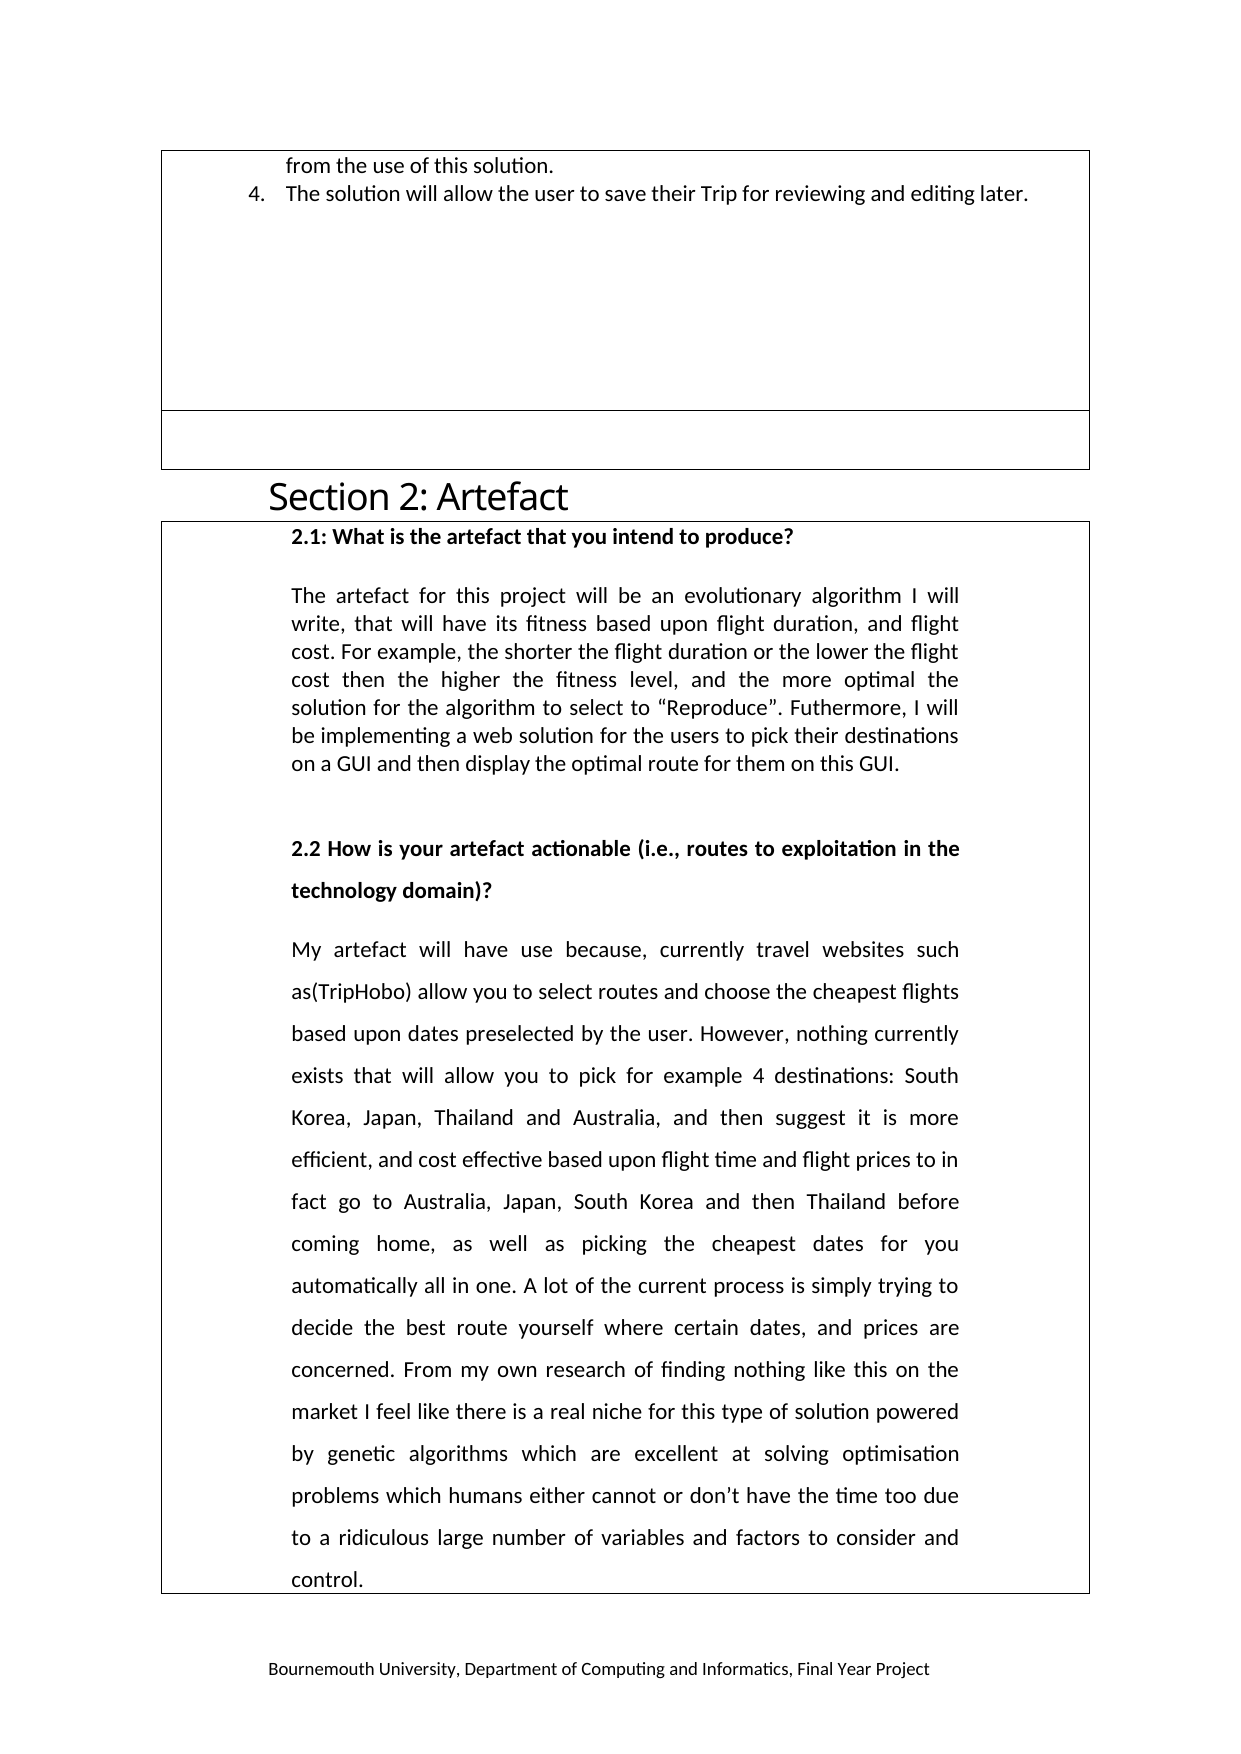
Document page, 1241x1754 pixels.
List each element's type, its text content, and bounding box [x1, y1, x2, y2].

table_cell [162, 411, 1089, 469]
title Section 2: Artefact [268, 470, 972, 521]
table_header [162, 151, 1089, 410]
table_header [162, 522, 1089, 1593]
